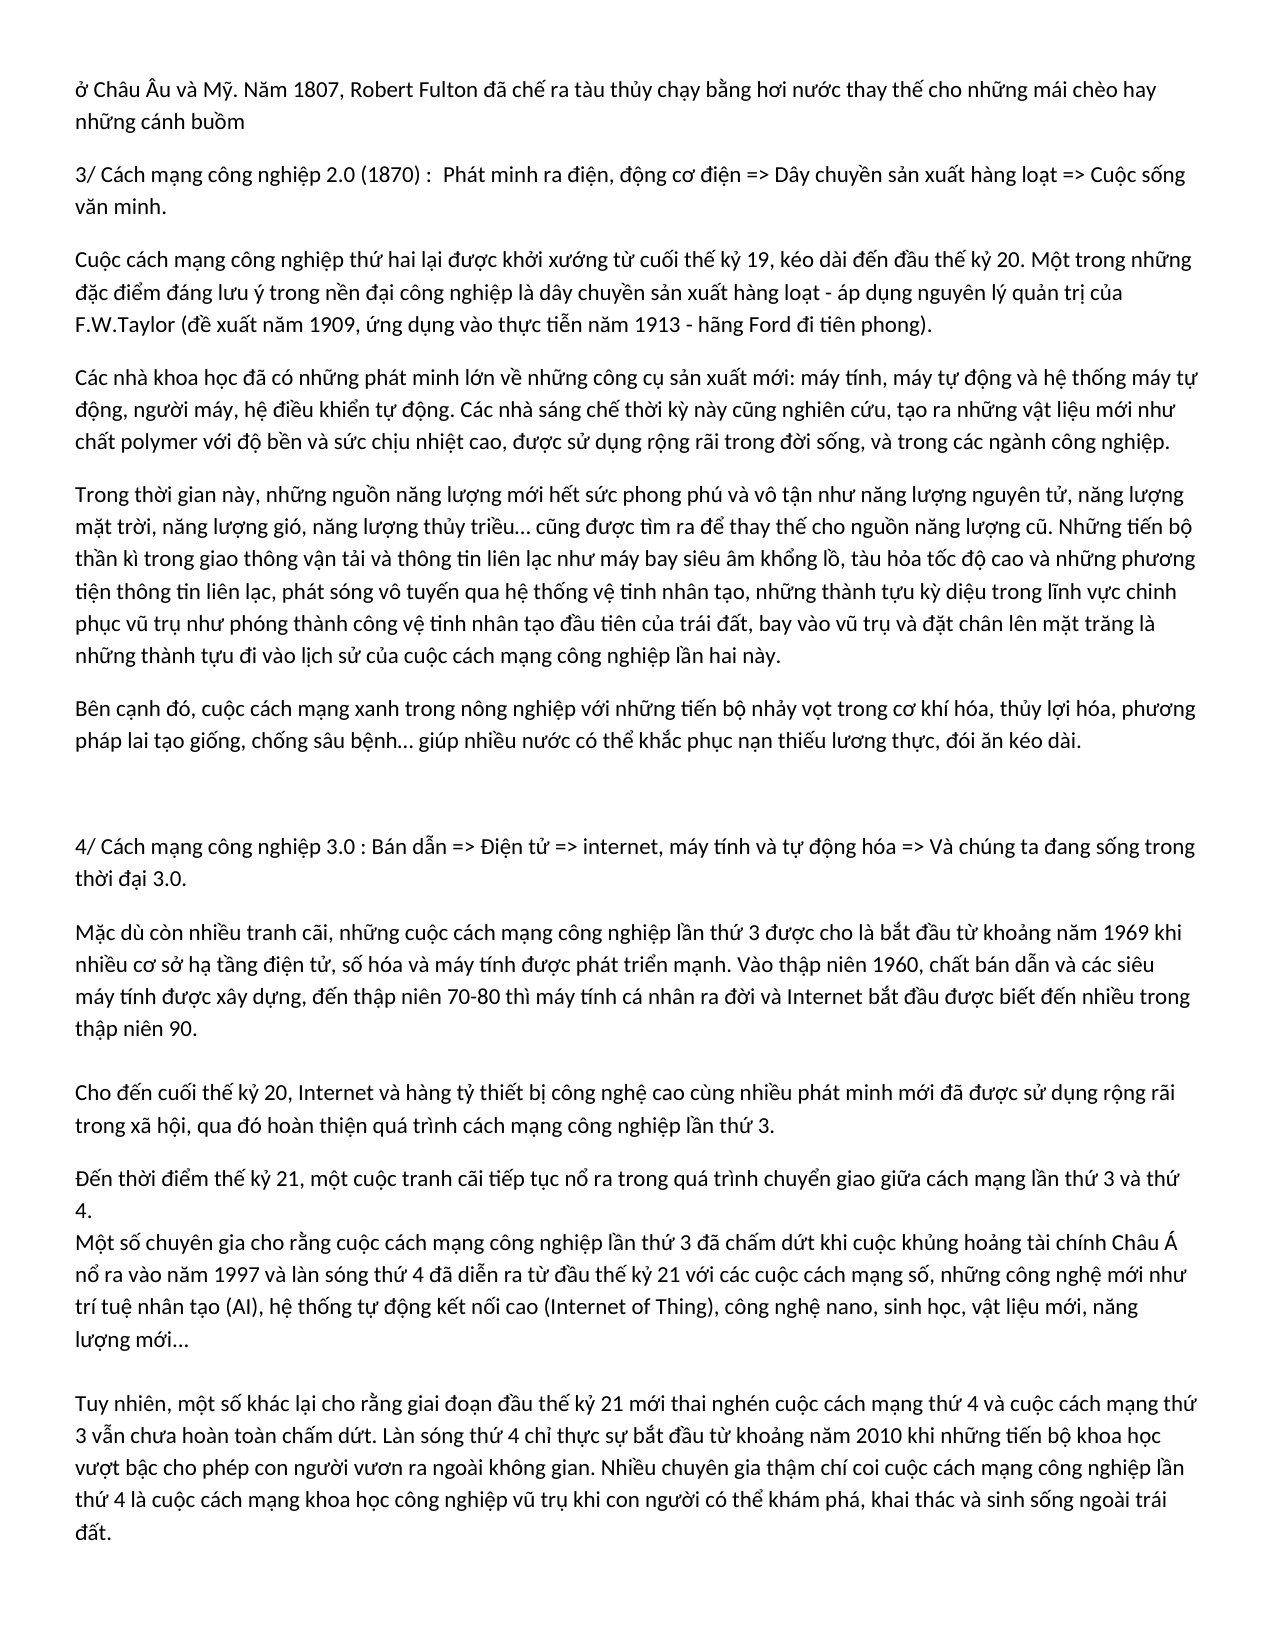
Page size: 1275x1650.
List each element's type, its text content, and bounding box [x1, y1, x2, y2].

text 4/ Cách mạng công nghiệp 3.0 : Bán dẫn => Điện tử => internet, máy tính và tự động hóa => Và chúng ta đang sống trong thời đại 3.0. [75, 832, 1200, 893]
text Đến thời điểm thế kỷ 21, một cuộc tranh cãi tiếp tục nổ ra trong quá trình chuyển giao giữa cách mạng lần thứ 3 và thứ 4. Một số chuyên gia cho rằng cuộc cách mạng công nghiệp lần thứ 3 đã chấm dứt khi cuộc khủng hoảng tài chính Châu Á nổ ra vào năm 1997 và làn sóng thứ 4 đã diễn ra từ đầu thế kỷ 21 với các cuộc cách mạng số, những công nghệ mới như trí tuệ nhân tạo (AI), hệ thống tự động kết nối cao (Internet of Thing), công nghệ nano, sinh học, vật liệu mới, năng lượng mới... Tuy nhiên, một số khác lại cho rằng giai đoạn đầu thế kỷ 21 mới thai nghén cuộc cách mạng thứ 4 và cuộc cách mạng thứ 3 vẫn chưa hoàn toàn chấm dứt. Làn sóng thứ 4 chỉ thực sự bắt đầu từ khoảng năm 2010 khi những tiến bộ khoa học vượt bậc cho phép con người vươn ra ngoài không gian. Nhiều chuyên gia thậm chí coi cuộc cách mạng công nghiệp lần thứ 4 là cuộc cách mạng khoa học công nghiệp vũ trụ khi con người có thể khám phá, khai thác và sinh sống ngoài trái đất. [75, 1164, 1200, 1546]
text Trong thời gian này, những nguồn năng lượng mới hết sức phong phú và vô tận như năng lượng nguyên tử, năng lượng mặt trời, năng lượng gió, năng lượng thủy triều… cũng được tìm ra để thay thế cho nguồn năng lượng cũ. Những tiến bộ thần kì trong giao thông vận tải và thông tin liên lạc như máy bay siêu âm khổng lồ, tàu hỏa tốc độ cao và những phương tiện thông tin liên lạc, phát sóng vô tuyến qua hệ thống vệ tinh nhân tạo, những thành tựu kỳ diệu trong lĩnh vực chinh phục vũ trụ như phóng thành công vệ tinh nhân tạo đầu tiên của trái đất, bay vào vũ trụ và đặt chân lên mặt trăng là những thành tựu đi vào lịch sử của cuộc cách mạng công nghiệp lần hai này. [75, 480, 1200, 669]
text 3/ Cách mạng công nghiệp 2.0 (1870) : Phát minh ra điện, động cơ điện => Dây chuyền sản xuất hàng loạt => Cuộc sống văn minh. [75, 160, 1200, 220]
text Các nhà khoa học đã có những phát minh lớn về những công cụ sản xuất mới: máy tính, máy tự động và hệ thống máy tự động, người máy, hệ điều khiển tự động. Các nhà sáng chế thời kỳ này cũng nghiên cứu, tạo ra những vật liệu mới như chất polymer với độ bền và sức chịu nhiệt cao, được sử dụng rộng rãi trong đời sống, và trong các ngành công nghiệp. [75, 363, 1200, 455]
text Cuộc cách mạng công nghiệp thứ hai lại được khởi xướng từ cuối thế kỷ 19, kéo dài đến đầu thế kỷ 20. Một trong những đặc điểm đáng lưu ý trong nền đại công nghiệp là dây chuyền sản xuất hàng loạt - áp dụng nguyên lý quản trị của F.W.Taylor (đề xuất năm 1909, ứng dụng vào thực tiễn năm 1913 - hãng Ford đi tiên phong). [75, 245, 1200, 338]
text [75, 75, 1200, 135]
text Bên cạnh đó, cuộc cách mạng xanh trong nông nghiệp với những tiến bộ nhảy vọt trong cơ khí hóa, thủy lợi hóa, phương pháp lai tạo giống, chống sâu bệnh… giúp nhiều nước có thể khắc phục nạn thiếu lương thực, đói ăn kéo dài. [75, 694, 1200, 754]
text Mặc dù còn nhiều tranh cãi, những cuộc cách mạng công nghiệp lần thứ 3 được cho là bắt đầu từ khoảng năm 1969 khi nhiều cơ sở hạ tầng điện tử, số hóa và máy tính được phát triển mạnh. Vào thập niên 1960, chất bán dẫn và các siêu máy tính được xây dựng, đến thập niên 70-80 thì máy tính cá nhân ra đời và Internet bắt đầu được biết đến nhiều trong thập niên 90. Cho đến cuối thế kỷ 20, Internet và hàng tỷ thiết bị công nghệ cao cùng nhiều phát minh mới đã được sử dụng rộng rãi trong xã hội, qua đó hoàn thiện quá trình cách mạng công nghiệp lần thứ 3. [75, 918, 1200, 1139]
